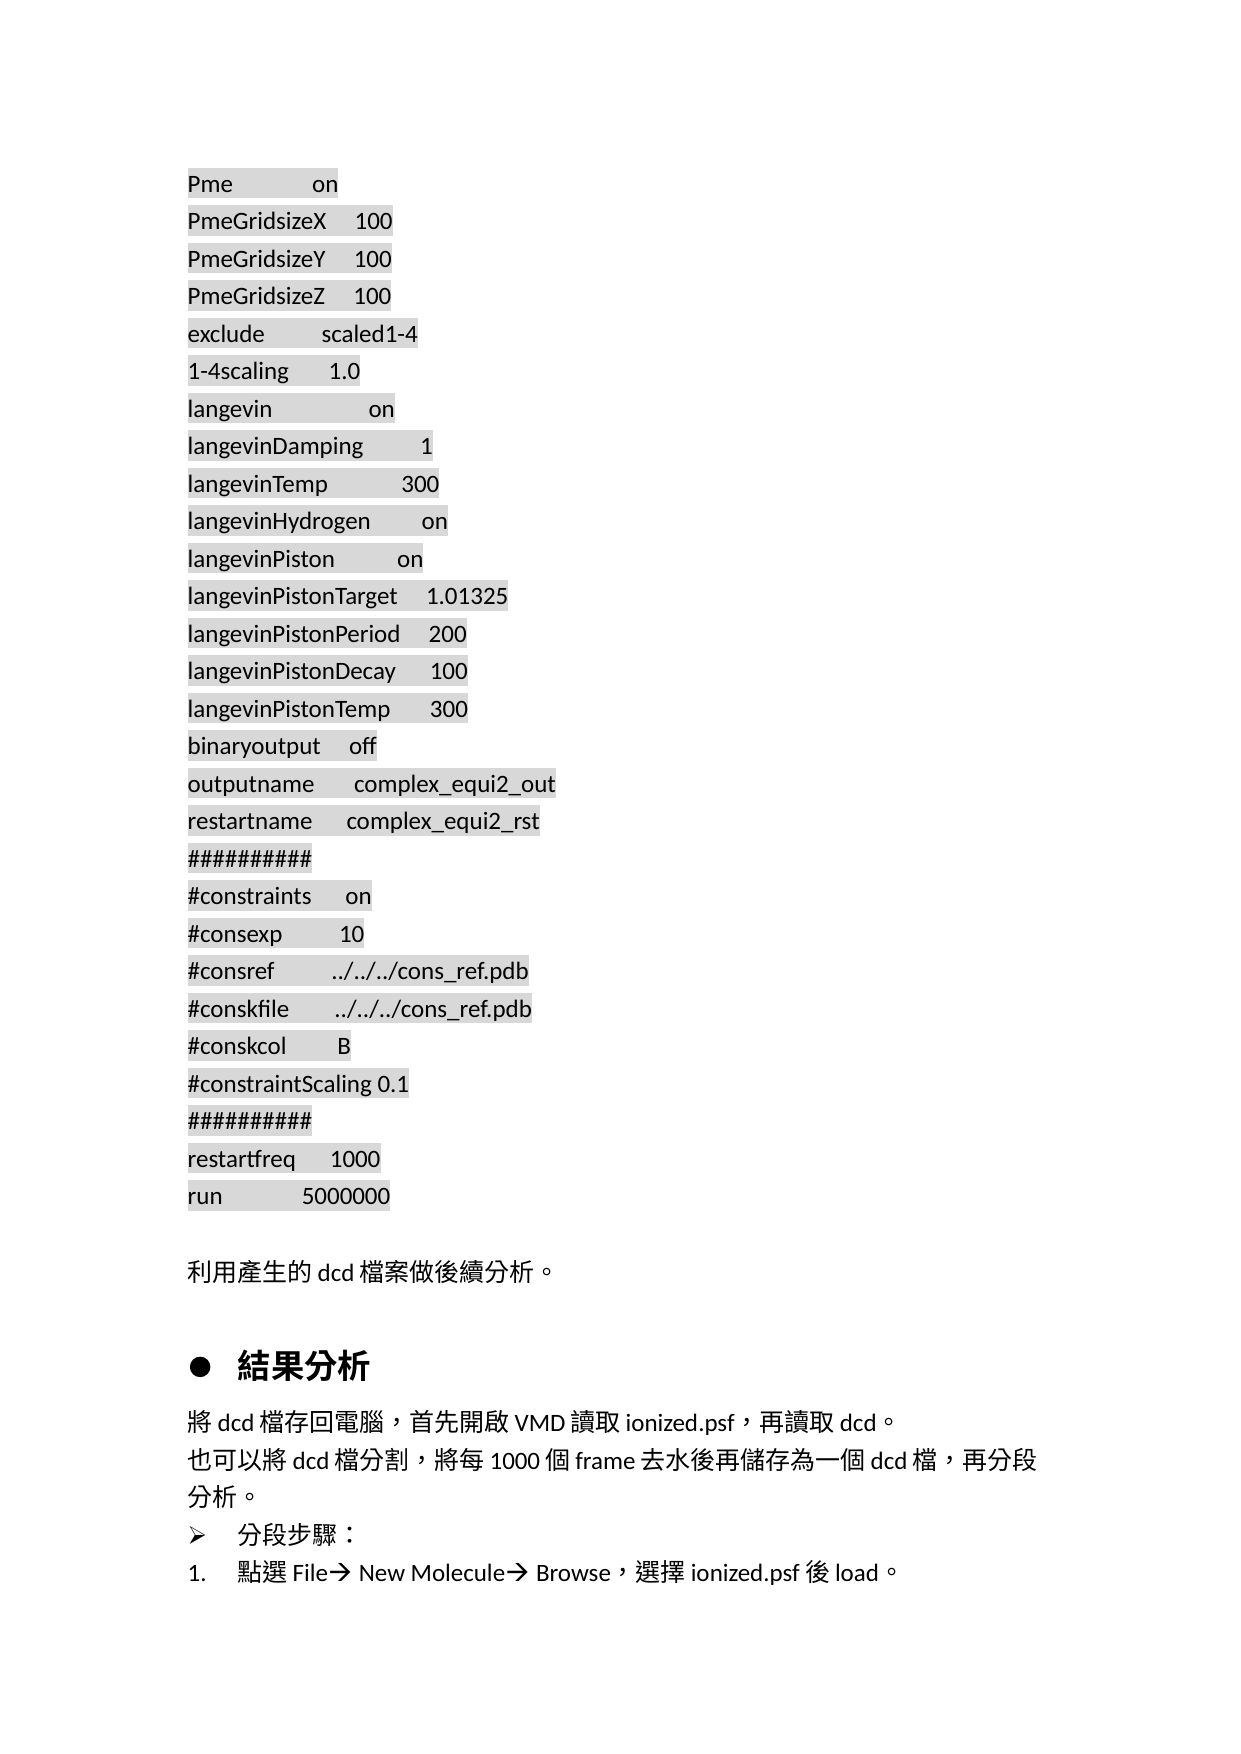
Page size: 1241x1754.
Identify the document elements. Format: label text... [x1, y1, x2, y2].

text outputname complex_equi2_out [187, 764, 1053, 802]
text langevin on [187, 389, 1053, 427]
text #conskcol B [187, 1027, 1053, 1064]
text langevinDamping 1 [187, 427, 1053, 464]
text #consref ../../../cons_ref.pdb [187, 952, 1053, 989]
text #constraints on [187, 877, 1053, 914]
text #consexp 10 [187, 914, 1053, 952]
text langevinPiston on [187, 539, 1053, 577]
text 利用產生的dcd檔案做後續分析。 [187, 1252, 1053, 1289]
text langevinPistonTemp 300 [187, 689, 1053, 727]
text ########## [187, 839, 1053, 877]
list 分段步驟： [187, 1514, 1053, 1552]
text 也可以將dcd檔分割，將每1000個frame去水後再儲存為一個dcd檔，再分段分析。 [187, 1439, 1053, 1514]
text exclude scaled1-4 [187, 314, 1053, 352]
text langevinHydrogen on [187, 502, 1053, 539]
list 點選File New Molecule Browse，選擇ionized.psf後load。 [187, 1552, 1053, 1589]
text #constraintScaling 0.1 [187, 1064, 1053, 1102]
text restartfreq 1000 [187, 1139, 1053, 1177]
text 1-4scaling 1.0 [187, 352, 1053, 389]
text langevinPistonPeriod 200 [187, 614, 1053, 652]
text run 5000000 [187, 1177, 1053, 1214]
text PmeGridsizeX 100 [187, 202, 1053, 239]
text PmeGridsizeY 100 [187, 239, 1053, 277]
text ########## [187, 1102, 1053, 1139]
text Pme on [187, 164, 1053, 202]
text langevinPistonTarget 1.01325 [187, 577, 1053, 614]
text langevinPistonDecay 100 [187, 652, 1053, 689]
text binaryoutput off [187, 727, 1053, 764]
text langevinTemp 300 [187, 464, 1053, 502]
text PmeGridsizeZ 100 [187, 277, 1053, 314]
text restartname complex_equi2_rst [187, 802, 1053, 839]
list 結果分析 [187, 1327, 1053, 1402]
text 將dcd檔存回電腦，首先開啟VMD讀取ionized.psf，再讀取dcd。 [187, 1402, 1053, 1439]
text #conskfile ../../../cons_ref.pdb [187, 989, 1053, 1027]
